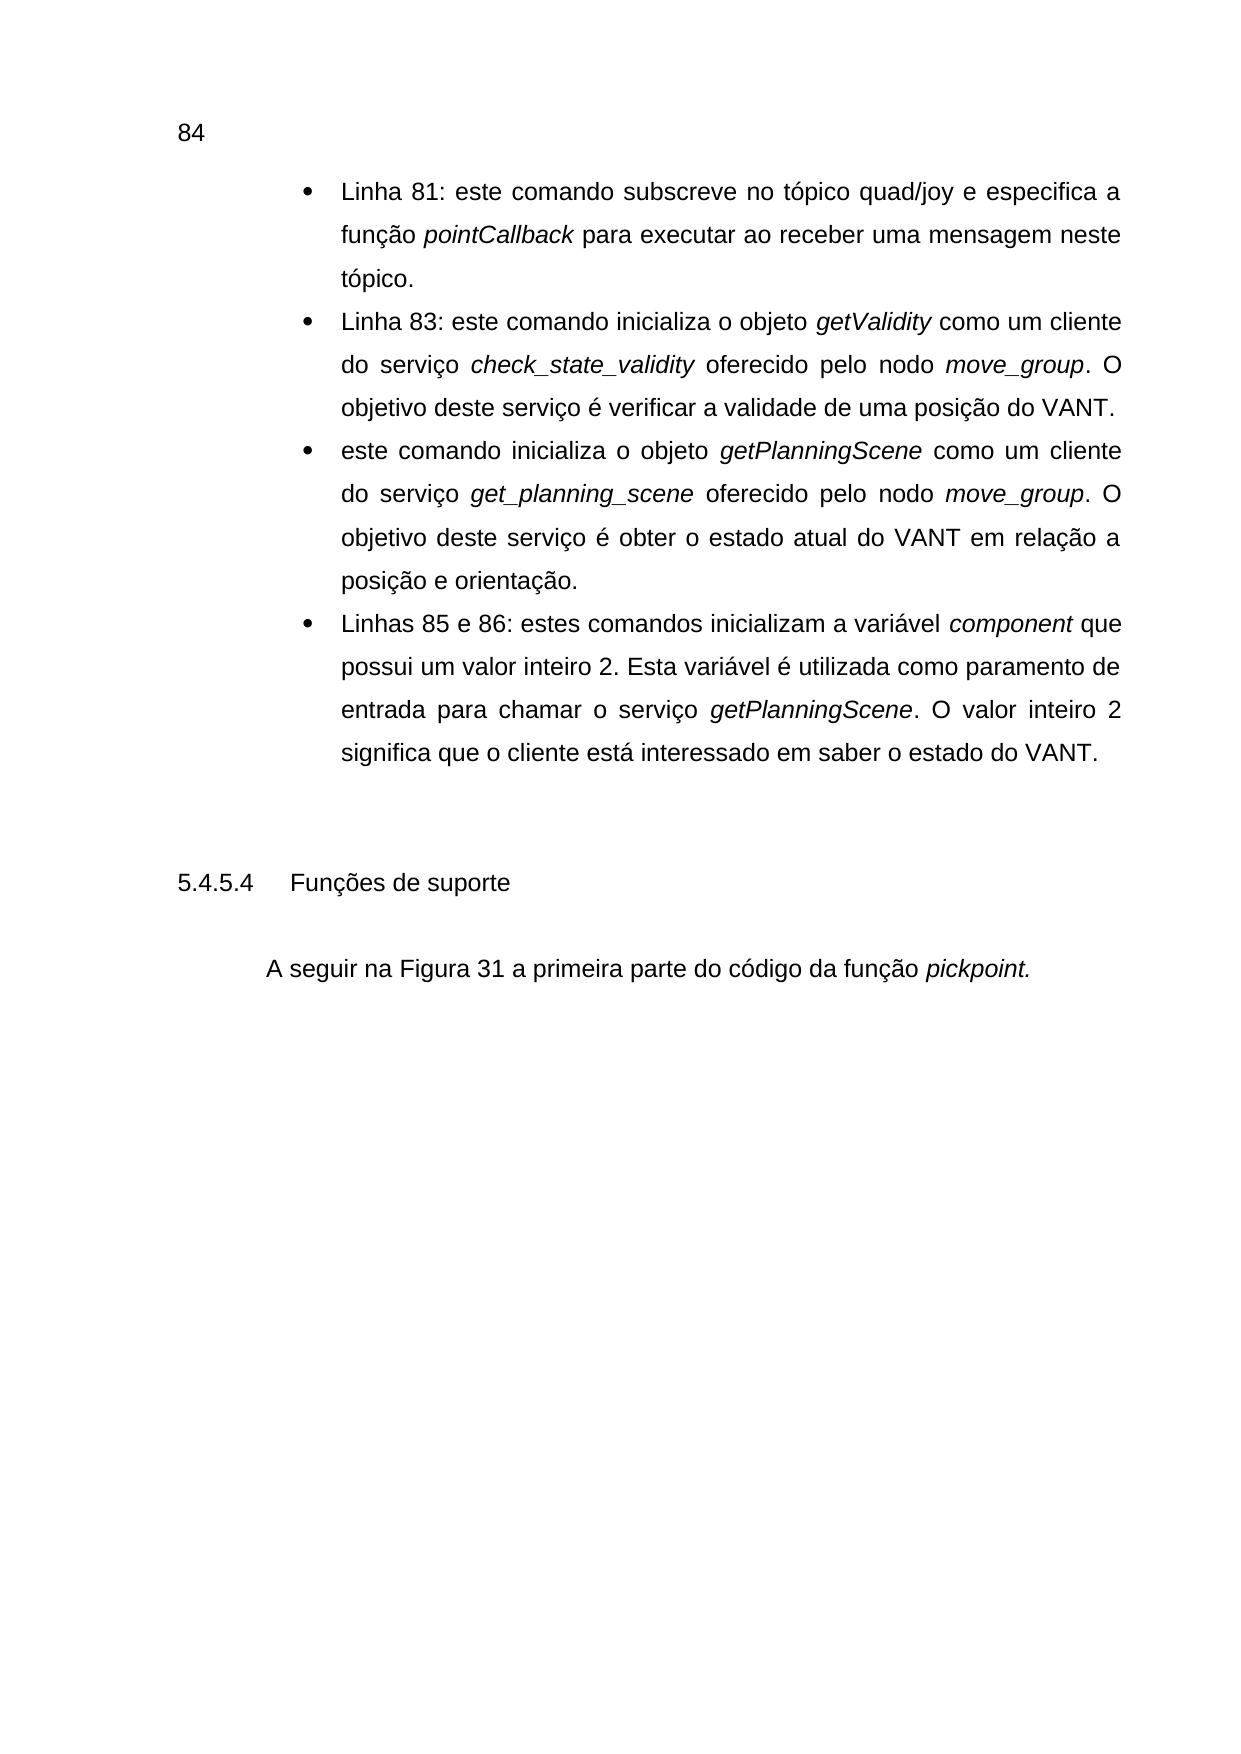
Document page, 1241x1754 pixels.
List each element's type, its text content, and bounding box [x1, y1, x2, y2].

list Linhas 85 e 86: estes comandos inicializam a variável component que possui um valor inteiro 2. Esta variável é utilizada como paramento de entrada para chamar o serviço getPlanningScene. O valor inteiro 2 significa que o cliente está interessado em saber o estado do VANT. [303, 609, 1122, 767]
text A seguir na Figura 31 a primeira parte do código da função pickpoint. [177, 954, 1122, 983]
list Linha 83: este comando inicializa o objeto getValidity como um cliente do serviço check_state_validity oferecido pelo nodo move_group. O objetivo deste serviço é verificar a validade de uma posição do VANT. [303, 307, 1122, 422]
list este comando inicializa o objeto getPlanningScene como um cliente do serviço get_planning_scene oferecido pelo nodo move_group. O objetivo deste serviço é obter o estado atual do VANT em relação a posição e orientação. [303, 436, 1122, 594]
list Linha 81: este comando subscreve no tópico quad/joy e especifica a função pointCallback para executar ao receber uma mensagem neste tópico. [303, 177, 1122, 292]
subtitle Funções de suporte [177, 868, 1122, 896]
